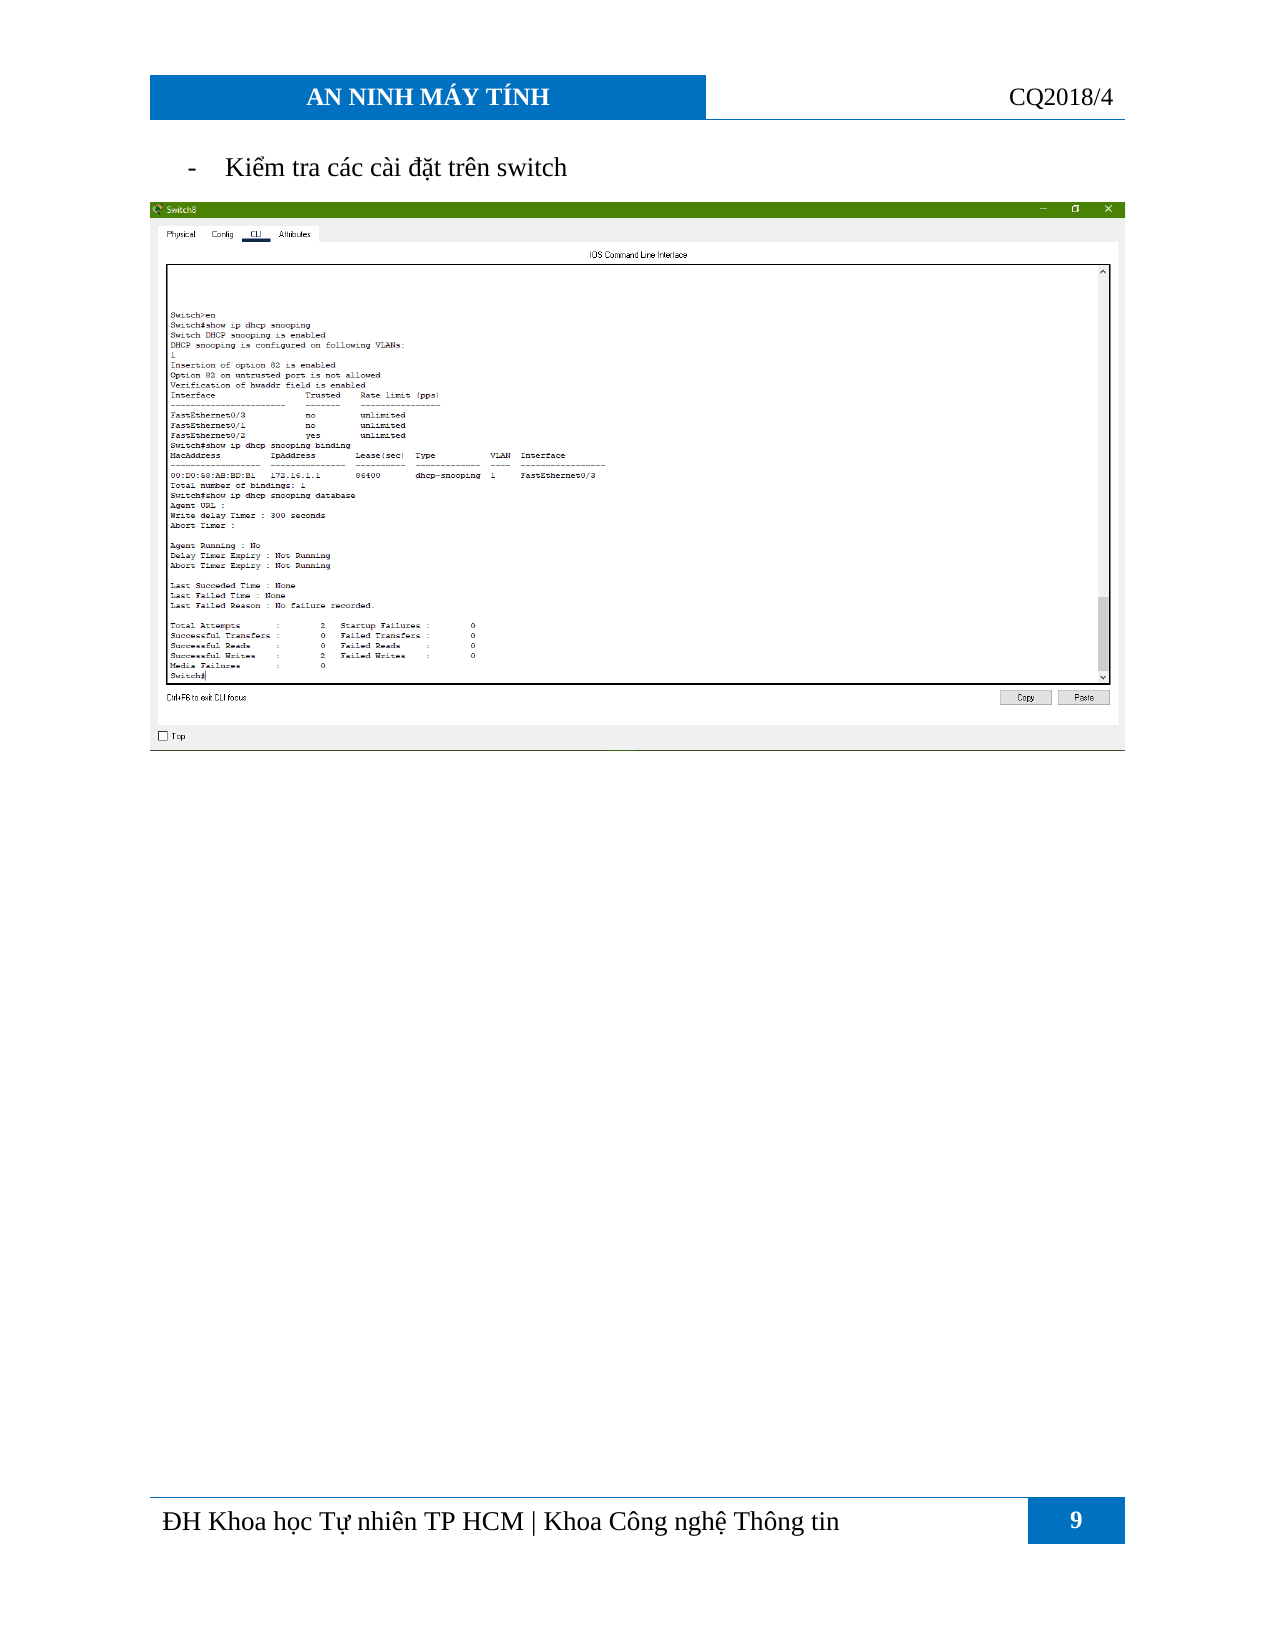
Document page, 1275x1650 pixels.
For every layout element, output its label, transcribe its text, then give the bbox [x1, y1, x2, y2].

list Kiểm tra các cài đặt trên switch [187, 151, 1125, 182]
picture [150, 202, 1125, 751]
